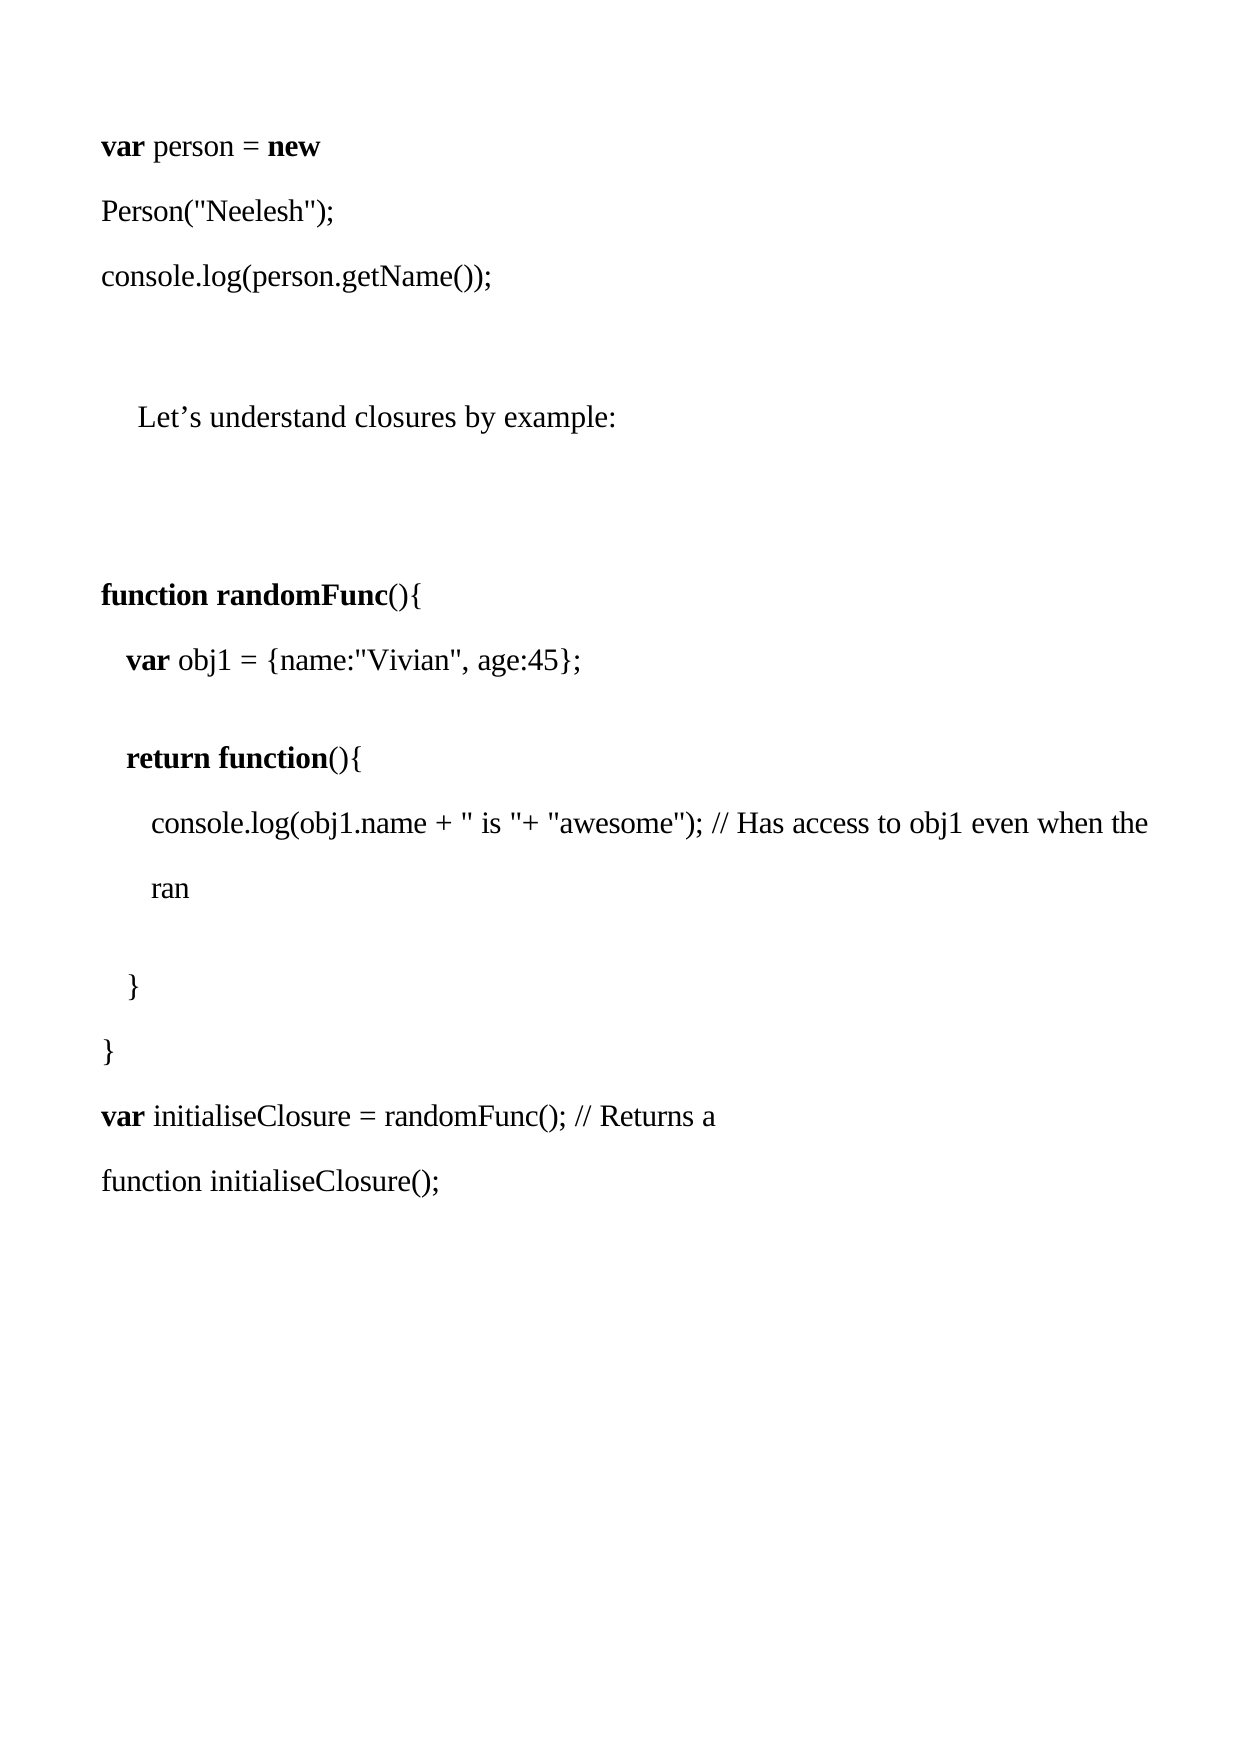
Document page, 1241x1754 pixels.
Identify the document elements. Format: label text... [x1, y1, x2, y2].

text } [126, 953, 1165, 1018]
text return function(){ [126, 724, 1165, 789]
text function randomFunc(){ [101, 561, 1165, 626]
text var obj1 = {name:"Vivian", age:45}; [126, 626, 1165, 691]
text console.log(obj1.name + " is "+ "awesome"); // Has access to obj1 even when the ran [151, 789, 1171, 919]
text Let’s understand closures by example: [137, 384, 1165, 449]
text var person = new Person("Neelesh"); console.log(person.getName()); [101, 113, 558, 308]
text } [101, 1018, 1165, 1083]
text var initialiseClosure = randomFunc(); // Returns a function initialiseClosure(); [101, 1083, 820, 1213]
